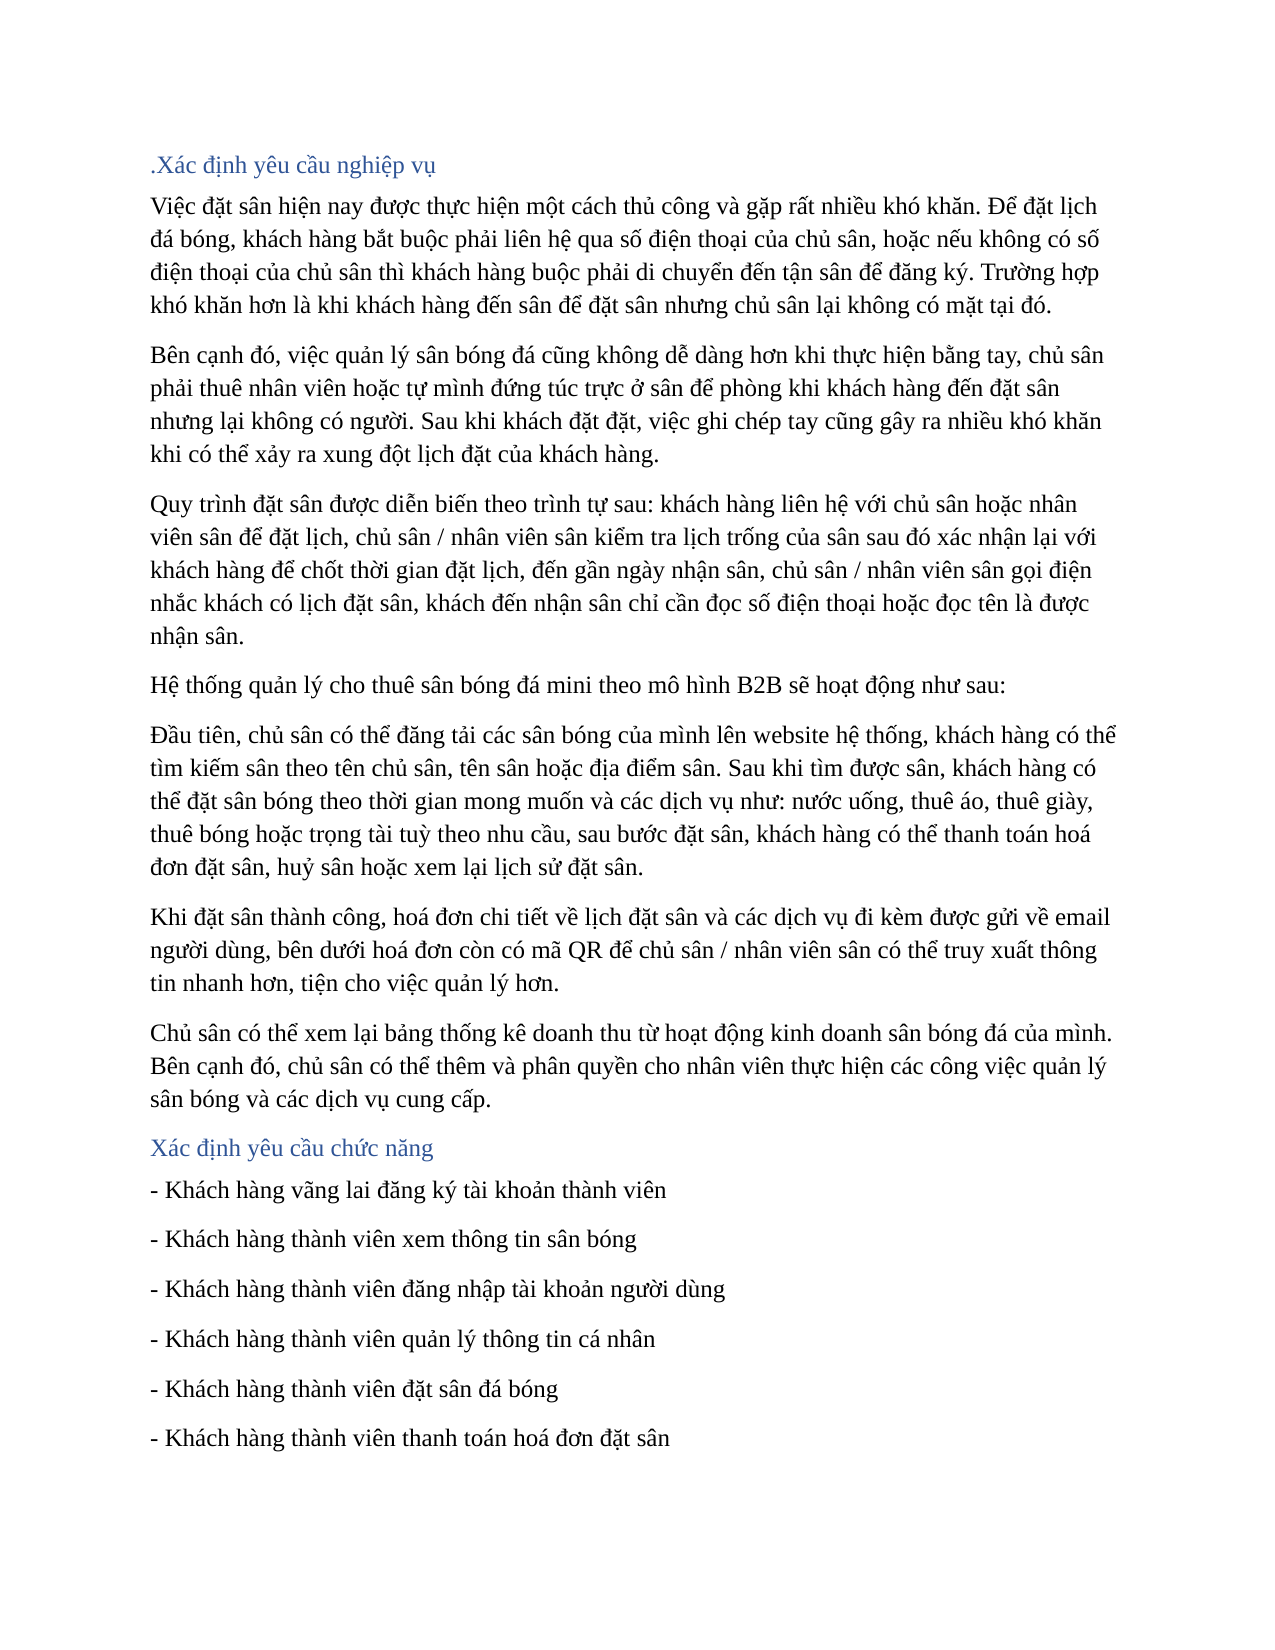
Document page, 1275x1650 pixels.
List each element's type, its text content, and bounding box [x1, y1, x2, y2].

subtitle .Xác định yêu cầu nghiệp vụ [150, 150, 1125, 179]
text Bên cạnh đó, việc quản lý sân bóng đá cũng không dễ dàng hơn khi thực hiện bằng tay, chủ sân phải thuê nhân viên hoặc tự mình đứng túc trực ở sân để phòng khi khách hàng đến đặt sân nhưng lại không có người. Sau khi khách đặt đặt, việc ghi chép tay cũng gây ra nhiều khó khăn khi có thể xảy ra xung đột lịch đặt của khách hàng. [150, 340, 1125, 468]
text - Khách hàng thành viên quản lý thông tin cá nhân [150, 1324, 1125, 1353]
text Việc đặt sân hiện nay được thực hiện một cách thủ công và gặp rất nhiều khó khăn. Để đặt lịch đá bóng, khách hàng bắt buộc phải liên hệ qua số điện thoại của chủ sân, hoặc nếu không có số điện thoại của chủ sân thì khách hàng buộc phải di chuyển đến tận sân để đăng ký. Trường hợp khó khăn hơn là khi khách hàng đến sân để đặt sân nhưng chủ sân lại không có mặt tại đó. [150, 191, 1125, 319]
text Khi đặt sân thành công, hoá đơn chi tiết về lịch đặt sân và các dịch vụ đi kèm được gửi về email người dùng, bên dưới hoá đơn còn có mã QR để chủ sân / nhân viên sân có thể truy xuất thông tin nhanh hơn, tiện cho việc quản lý hơn. [150, 902, 1125, 997]
text - Khách hàng vãng lai đăng ký tài khoản thành viên [150, 1175, 1125, 1204]
text - Khách hàng thành viên xem thông tin sân bóng [150, 1224, 1125, 1253]
text Đầu tiên, chủ sân có thể đăng tải các sân bóng của mình lên website hệ thống, khách hàng có thể tìm kiếm sân theo tên chủ sân, tên sân hoặc địa điểm sân. Sau khi tìm được sân, khách hàng có thể đặt sân bóng theo thời gian mong muốn và các dịch vụ như: nước uống, thuê áo, thuê giày, thuê bóng hoặc trọng tài tuỳ theo nhu cầu, sau bước đặt sân, khách hàng có thể thanh toán hoá đơn đặt sân, huỷ sân hoặc xem lại lịch sử đặt sân. [150, 720, 1125, 881]
subtitle Xác định yêu cầu chức năng [150, 1133, 1125, 1162]
text Quy trình đặt sân được diễn biến theo trình tự sau: khách hàng liên hệ với chủ sân hoặc nhân viên sân để đặt lịch, chủ sân / nhân viên sân kiểm tra lịch trống của sân sau đó xác nhận lại với khách hàng để chốt thời gian đặt lịch, đến gần ngày nhận sân, chủ sân / nhân viên sân gọi điện nhắc khách có lịch đặt sân, khách đến nhận sân chỉ cần đọc số điện thoại hoặc đọc tên là được nhận sân. [150, 489, 1125, 650]
text - Khách hàng thành viên thanh toán hoá đơn đặt sân [150, 1423, 1125, 1452]
text - Khách hàng thành viên đặt sân đá bóng [150, 1374, 1125, 1402]
text - Khách hàng thành viên đăng nhập tài khoản người dùng [150, 1274, 1125, 1303]
text Chủ sân có thể xem lại bảng thống kê doanh thu từ hoạt động kinh doanh sân bóng đá của mình. Bên cạnh đó, chủ sân có thể thêm và phân quyền cho nhân viên thực hiện các công việc quản lý sân bóng và các dịch vụ cung cấp. [150, 1018, 1125, 1113]
text Hệ thống quản lý cho thuê sân bóng đá mini theo mô hình B2B sẽ hoạt động như sau: [150, 671, 1125, 699]
